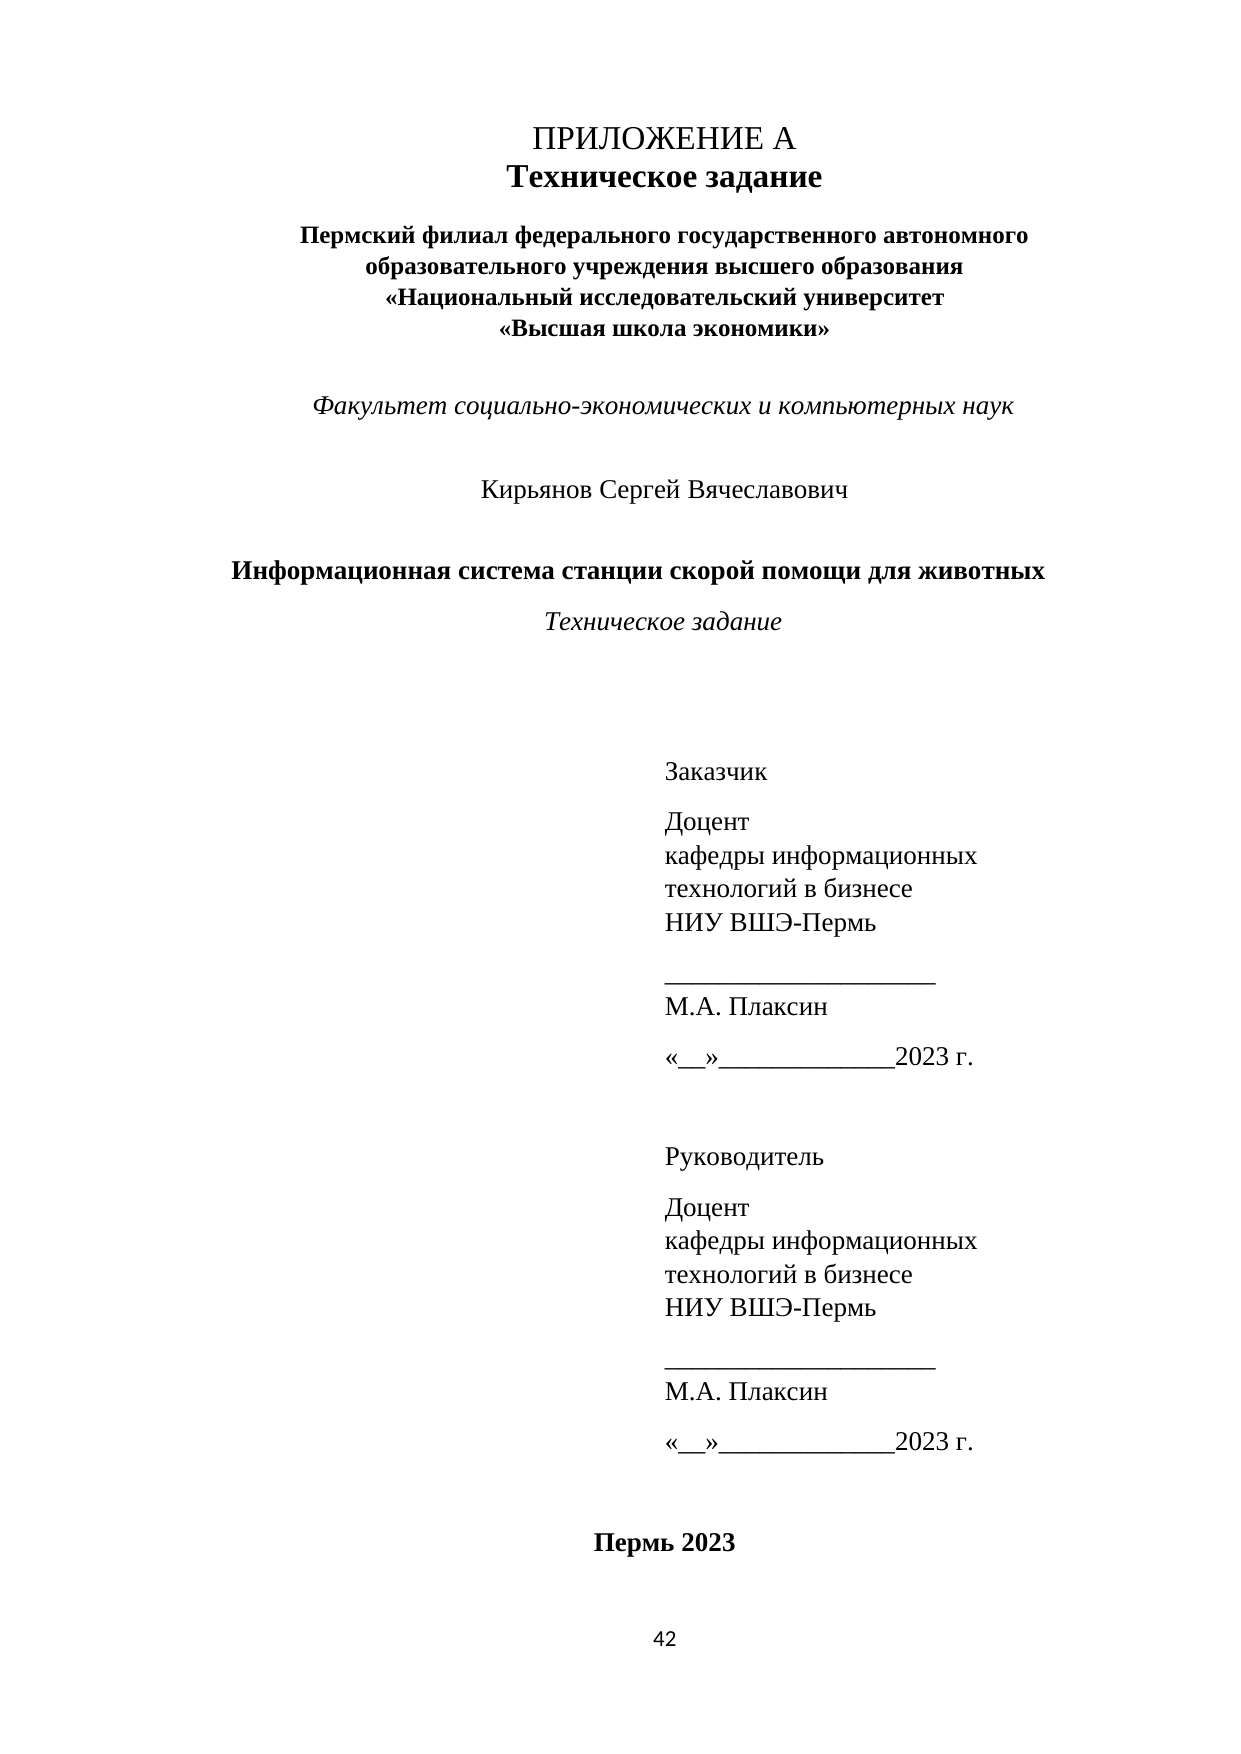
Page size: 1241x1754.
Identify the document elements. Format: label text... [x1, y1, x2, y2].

text «Высшая школа экономики» [177, 313, 1152, 342]
text Доцент кафедры информационных технологий в бизнесе НИУ ВШЭ-Пермь [664, 806, 1152, 937]
text Доцент кафедры информационных технологий в бизнесе НИУ ВШЭ-Пермь [664, 1191, 1152, 1322]
text Кирьянов Сергей Вячеславович [177, 439, 1152, 504]
list ПРИЛОЖЕНИЕ А Техническое задание [177, 118, 1152, 195]
text Факультет социально-экономических и компьютерных наук [177, 389, 1152, 421]
text «__»_____________2023 г. [664, 1040, 1152, 1071]
text Пермь 2023 [177, 1526, 1152, 1557]
text ____________________ М.А. Плаксин [664, 1342, 1152, 1406]
text «Национальный исследовательский университет [177, 282, 1152, 311]
text Техническое задание [177, 605, 1152, 636]
text Руководитель [664, 1141, 1152, 1172]
text «__»_____________2023 г. [664, 1425, 1152, 1456]
text Заказчик [664, 755, 1152, 786]
text Информационная система станции скорой помощи для животных [198, 554, 1079, 586]
text ____________________ М.А. Плаксин [664, 956, 1152, 1021]
text образовательного учреждения высшего образования [177, 251, 1152, 279]
text Пермский филиал федерального государственного автономного [177, 220, 1152, 248]
